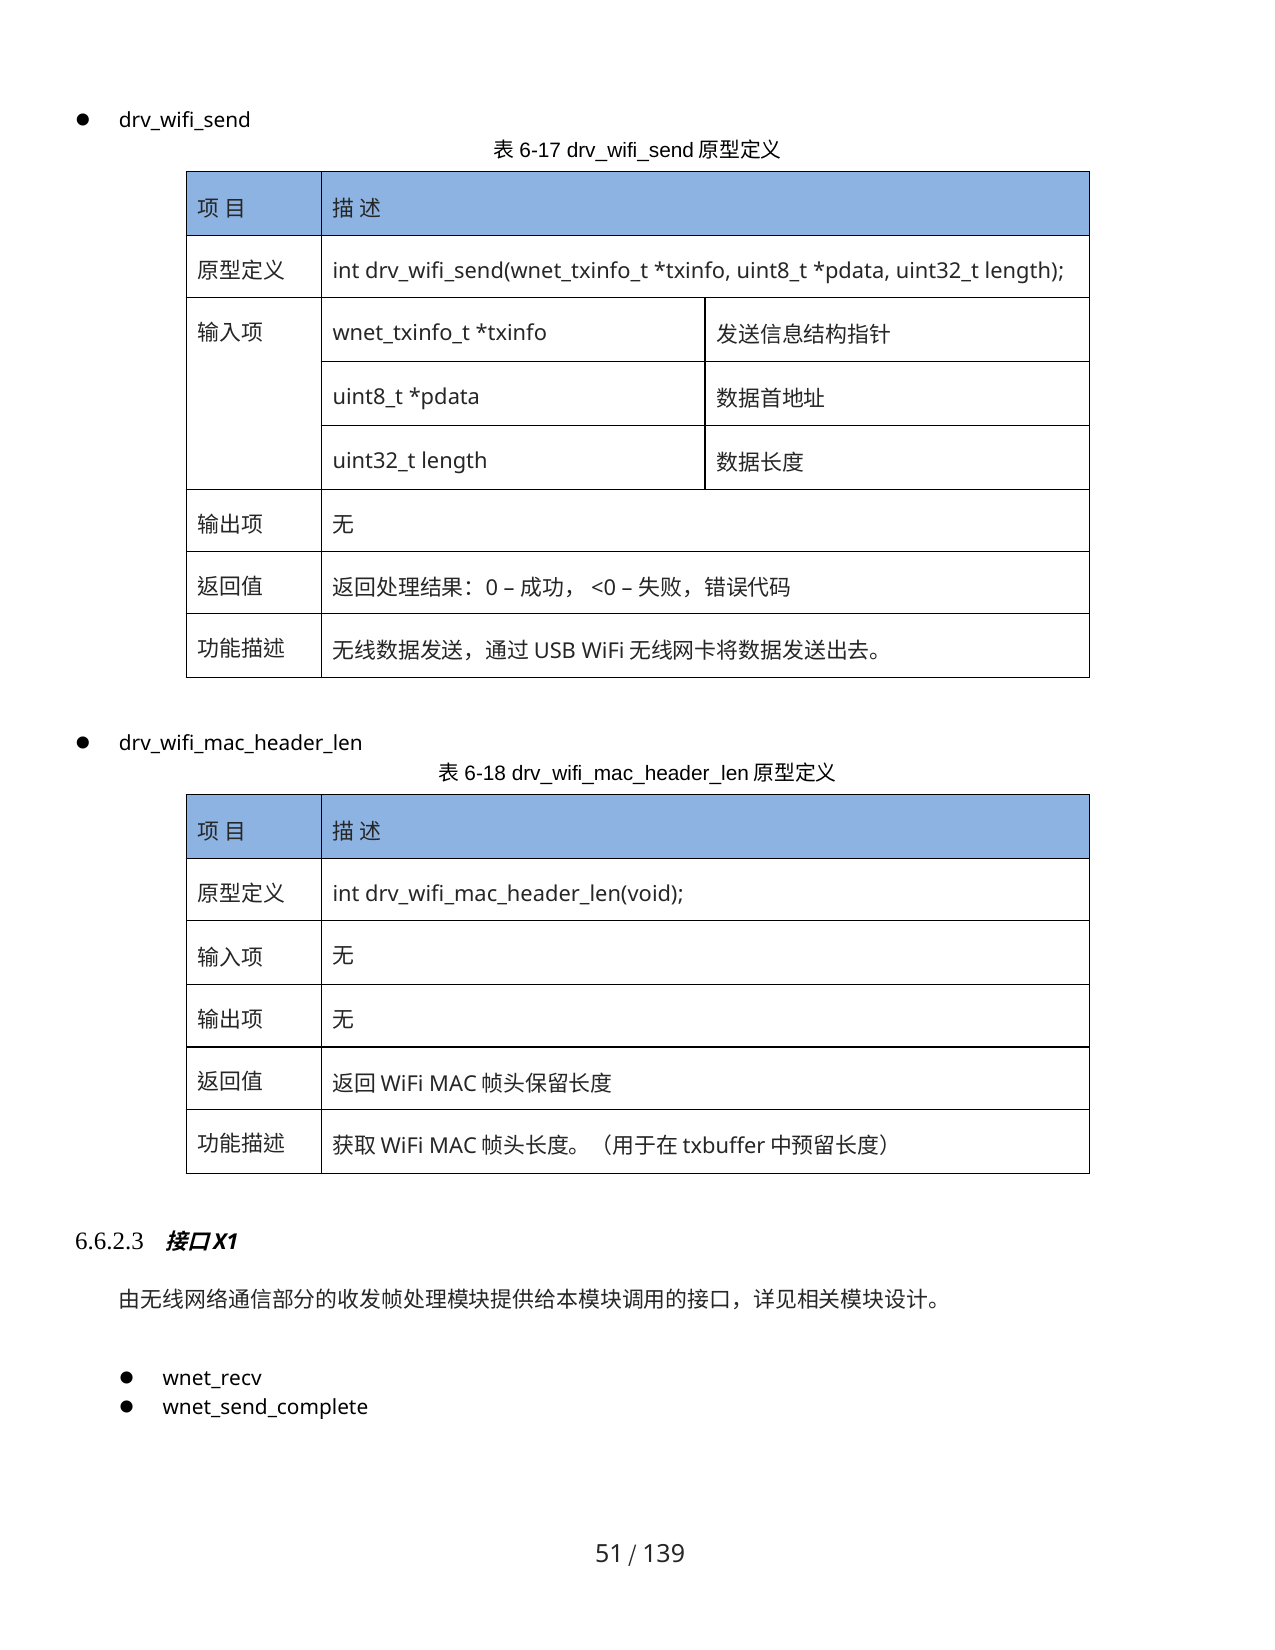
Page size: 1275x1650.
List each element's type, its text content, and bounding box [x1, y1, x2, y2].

table_cell 数据首地址 [706, 362, 1089, 425]
table_cell 输入项 [187, 921, 321, 984]
table_cell 返回值 [187, 552, 321, 613]
table_cell 原型定义 [187, 859, 321, 920]
table_header 描 述 [322, 795, 1089, 858]
list wnet_send_complete [119, 1392, 1200, 1420]
table_cell 输出项 [187, 490, 321, 551]
list wnet_recv [119, 1363, 1200, 1392]
table_cell 数据长度 [706, 426, 1089, 489]
table_cell 无 [322, 490, 1089, 551]
list drv_wifi_send [75, 105, 1200, 133]
table_cell 返回处理结果：0 – 成功， <0 – 失败，错误代码 [322, 552, 1089, 613]
table_cell 无线数据发送，通过USB WiFi无线网卡将数据发送出去。 [322, 614, 1089, 677]
table_cell 无 [322, 985, 1089, 1046]
table_cell 功能描述 [187, 614, 321, 677]
table_cell wnet_txinfo_t *txinfo [322, 298, 704, 361]
table_header 描 述 [322, 172, 1089, 235]
table_cell uint8_t *pdata [322, 362, 704, 425]
table_cell 无 [322, 921, 1089, 984]
subtitle 接口X1 [75, 1224, 1200, 1255]
table_cell 返回WiFi MAC帧头保留长度 [322, 1048, 1089, 1108]
table_cell 发送信息结构指针 [706, 298, 1089, 361]
table_cell 返回值 [187, 1048, 321, 1108]
table_cell 功能描述 [187, 1110, 321, 1173]
text 由无线网络通信部分的收发帧处理模块提供给本模块调用的接口，详见相关模块设计。 [75, 1282, 1200, 1313]
table_header 项 目 [187, 795, 321, 858]
list drv_wifi_mac_header_len [75, 728, 1200, 757]
table_cell int drv_wifi_send(wnet_txinfo_t *txinfo, uint8_t *pdata, uint32_t length); [322, 236, 1089, 297]
table_cell 输入项 [187, 298, 321, 489]
table_cell uint32_t length [322, 426, 704, 489]
table_header 项 目 [187, 172, 321, 235]
table_cell 原型定义 [187, 236, 321, 297]
table_cell 输出项 [187, 985, 321, 1046]
table_cell int drv_wifi_mac_header_len(void); [322, 859, 1089, 920]
table_cell 获取WiFi MAC帧头长度。（用于在txbuffer中预留长度） [322, 1110, 1089, 1173]
